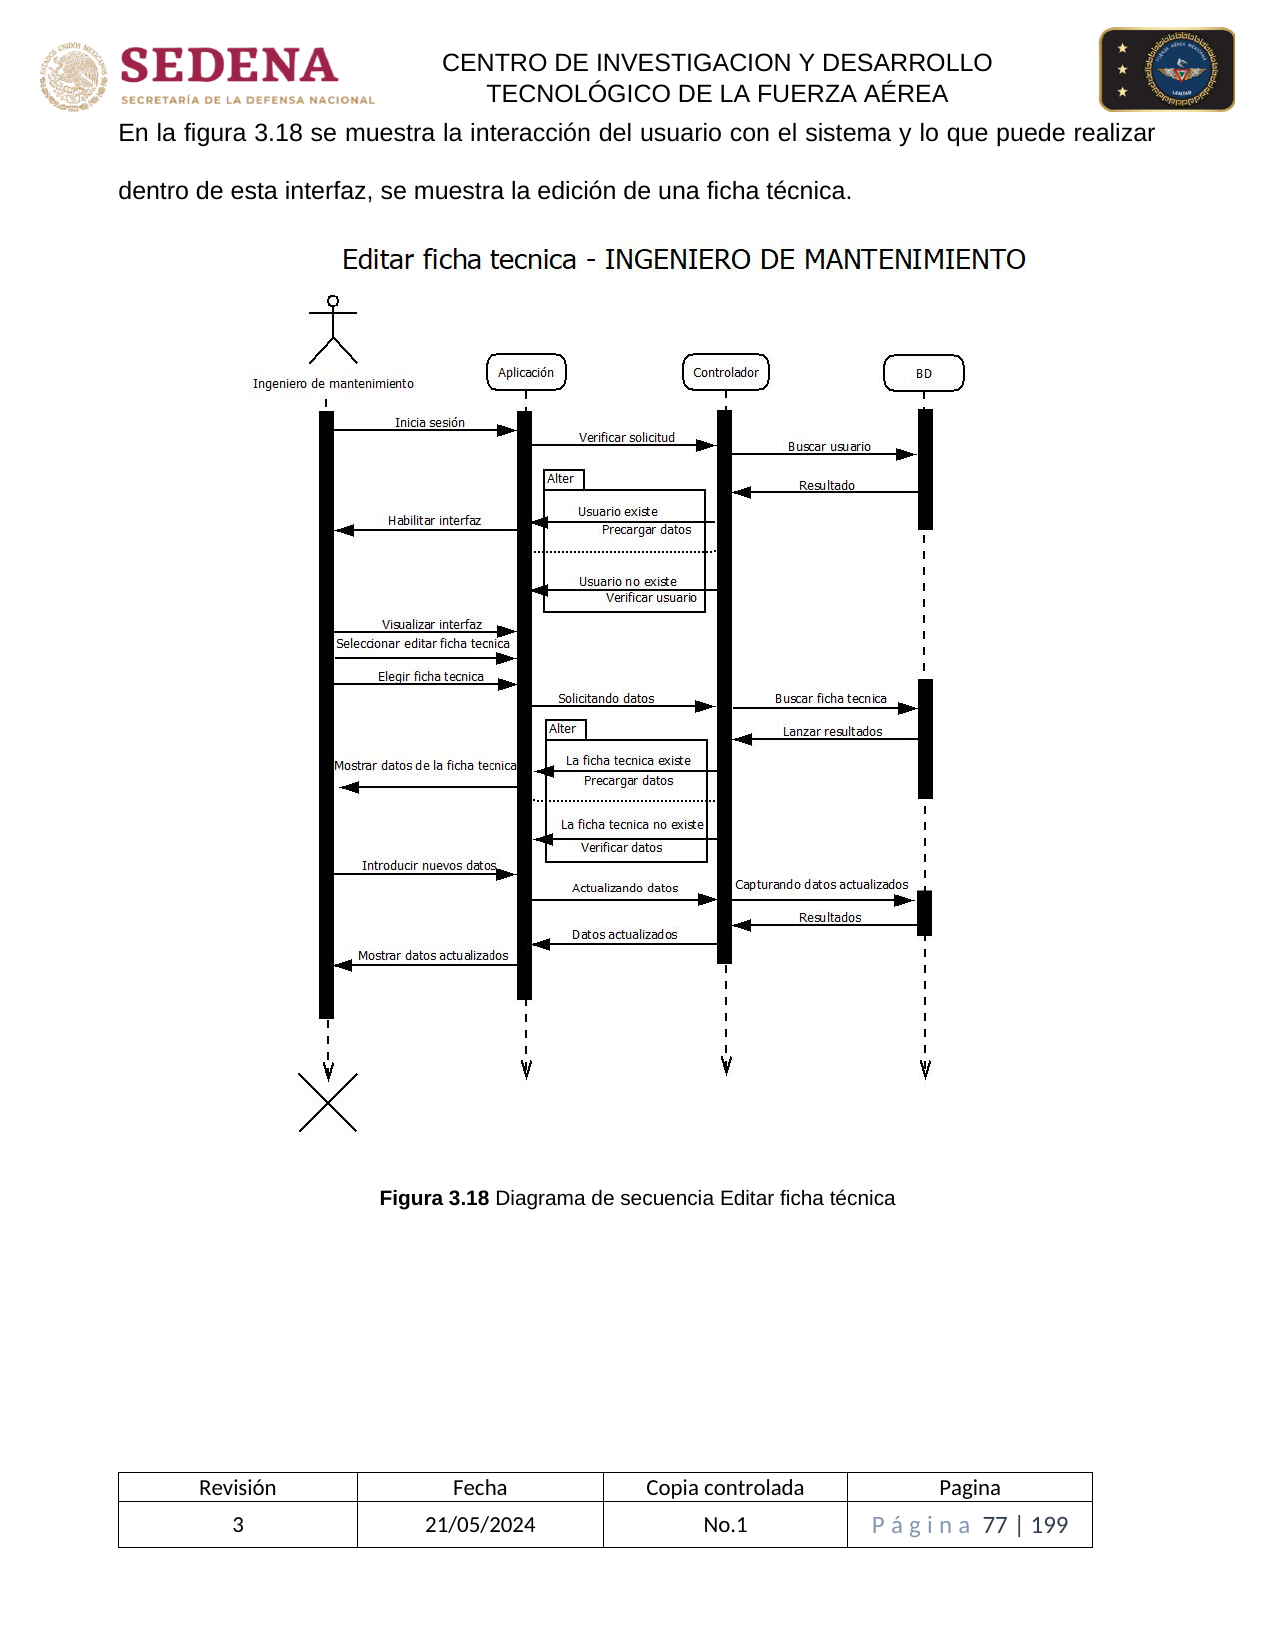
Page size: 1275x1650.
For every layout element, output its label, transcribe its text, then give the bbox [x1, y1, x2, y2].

picture [39, 27, 1236, 112]
picture [248, 240, 1027, 1141]
text En la figura 3.18 se muestra la interacción del usuario con el sistema y lo que puede realizar dentro de esta interfaz, se muestra la edición de una ficha técnica. [118, 118, 1157, 204]
